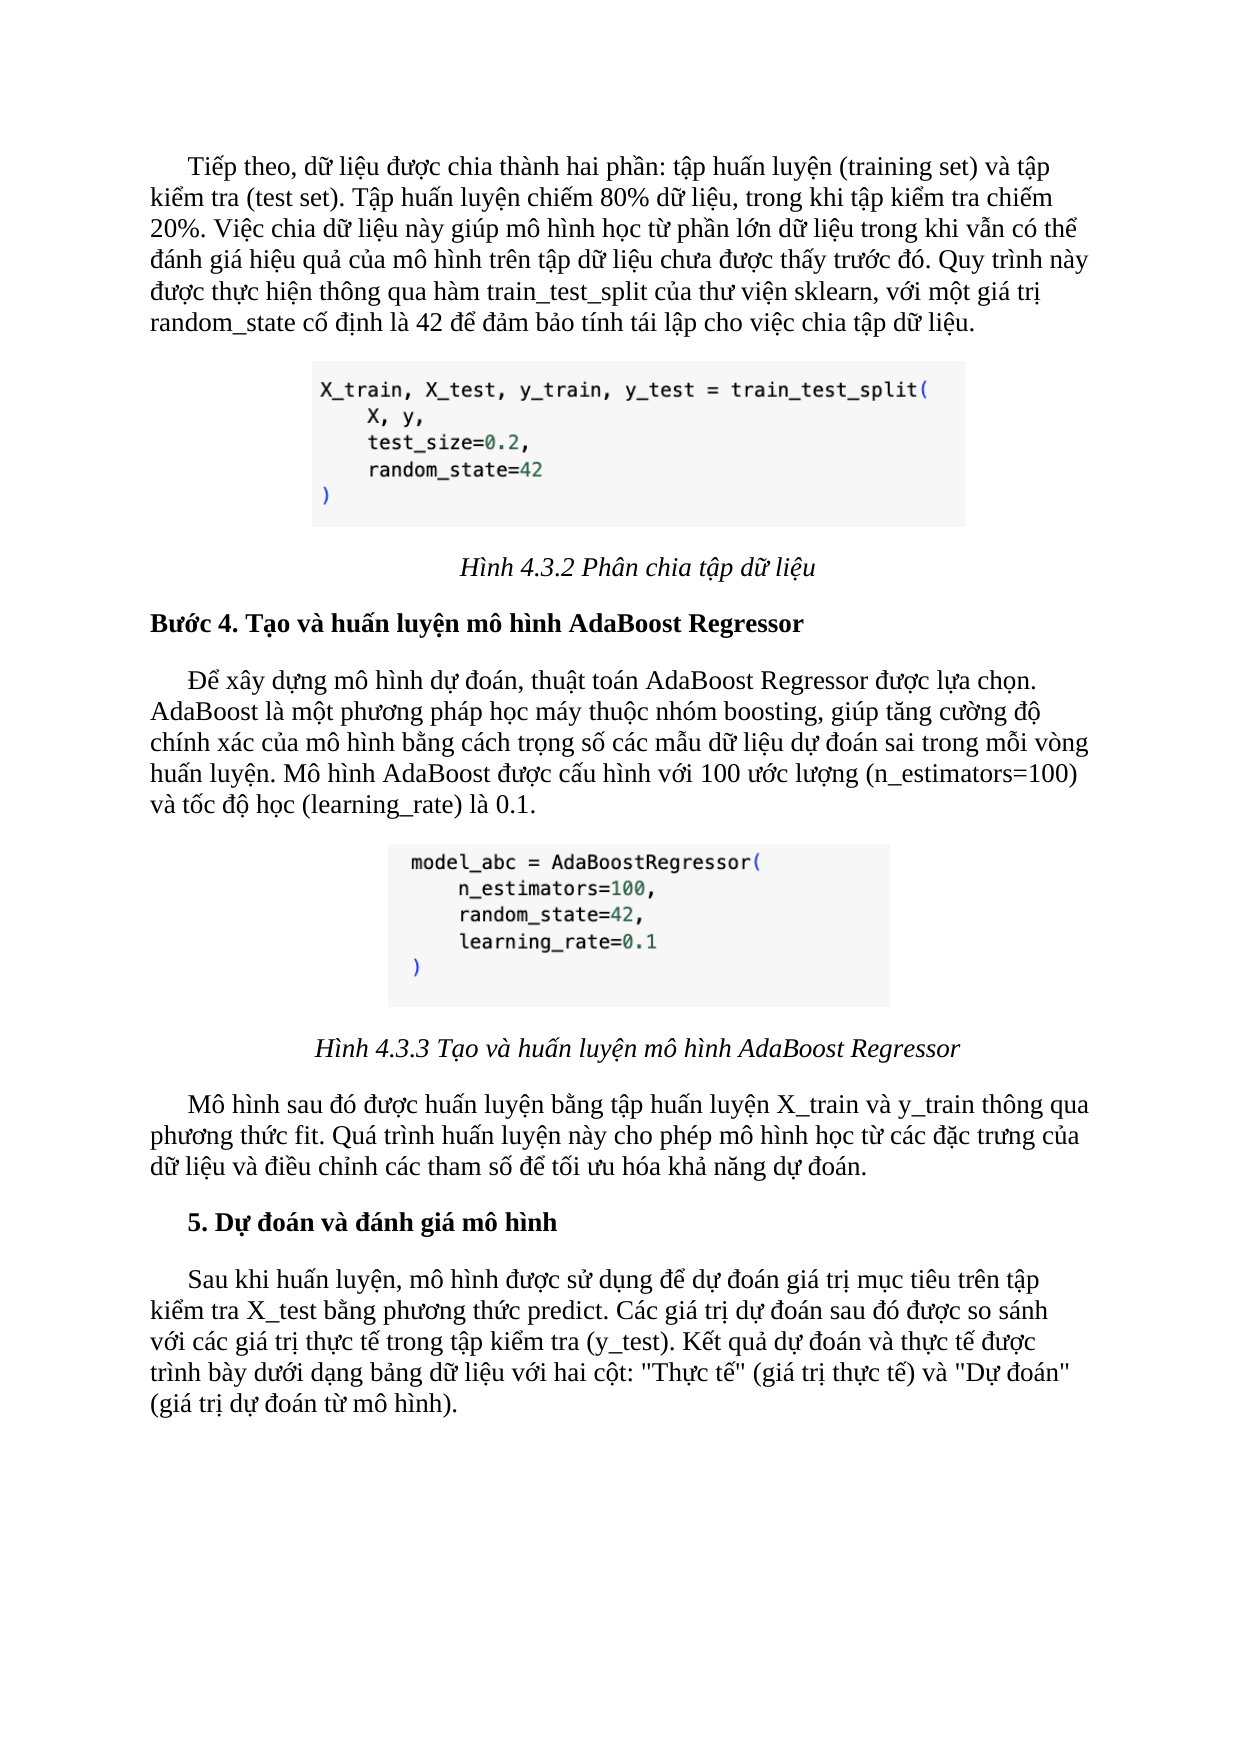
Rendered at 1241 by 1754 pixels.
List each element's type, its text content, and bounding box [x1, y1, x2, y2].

text Sau khi huấn luyện, mô hình được sử dụng để dự đoán giá trị mục tiêu trên tập kiểm tra X_test bằng phương thức predict. Các giá trị dự đoán sau đó được so sánh với các giá trị thực tế trong tập kiểm tra (y_test). Kết quả dự đoán và thực tế được trình bày dưới dạng bảng dữ liệu với hai cột: "Thực tế" (giá trị thực tế) và "Dự đoán" (giá trị dự đoán từ mô hình). [150, 1263, 1090, 1418]
text Bước 4. Tạo và huấn luyện mô hình AdaBoost Regressor [150, 608, 1090, 639]
text Mô hình sau đó được huấn luyện bằng tập huấn luyện X_train và y_train thông qua phương thức fit. Quá trình huấn luyện này cho phép mô hình học từ các đặc trưng của dữ liệu và điều chỉnh các tham số để tối ưu hóa khả năng dự đoán. [150, 1088, 1090, 1182]
text Hình 4.3.3 Tạo và huấn luyện mô hình AdaBoost Regressor [150, 1032, 1090, 1063]
text 5. Dự đoán và đánh giá mô hình [150, 1207, 1090, 1238]
text Hình 4.3.2 Phân chia tập dữ liệu [150, 551, 1090, 583]
picture [311, 361, 966, 527]
picture [387, 844, 890, 1007]
text Để xây dựng mô hình dự đoán, thuật toán AdaBoost Regressor được lựa chọn. AdaBoost là một phương pháp học máy thuộc nhóm boosting, giúp tăng cường độ chính xác của mô hình bằng cách trọng số các mẫu dữ liệu dự đoán sai trong mỗi vòng huấn luyện. Mô hình AdaBoost được cấu hình với 100 ước lượng (n_estimators=100) và tốc độ học (learning_rate) là 0.1. [150, 664, 1090, 819]
text Tiếp theo, dữ liệu được chia thành hai phần: tập huấn luyện (training set) và tập kiểm tra (test set). Tập huấn luyện chiếm 80% dữ liệu, trong khi tập kiểm tra chiếm 20%. Việc chia dữ liệu này giúp mô hình học từ phần lớn dữ liệu trong khi vẫn có thể đánh giá hiệu quả của mô hình trên tập dữ liệu chưa được thấy trước đó. Quy trình này được thực hiện thông qua hàm train_test_split của thư viện sklearn, với một giá trị random_state cố định là 42 để đảm bảo tính tái lập cho việc chia tập dữ liệu. [150, 150, 1090, 337]
